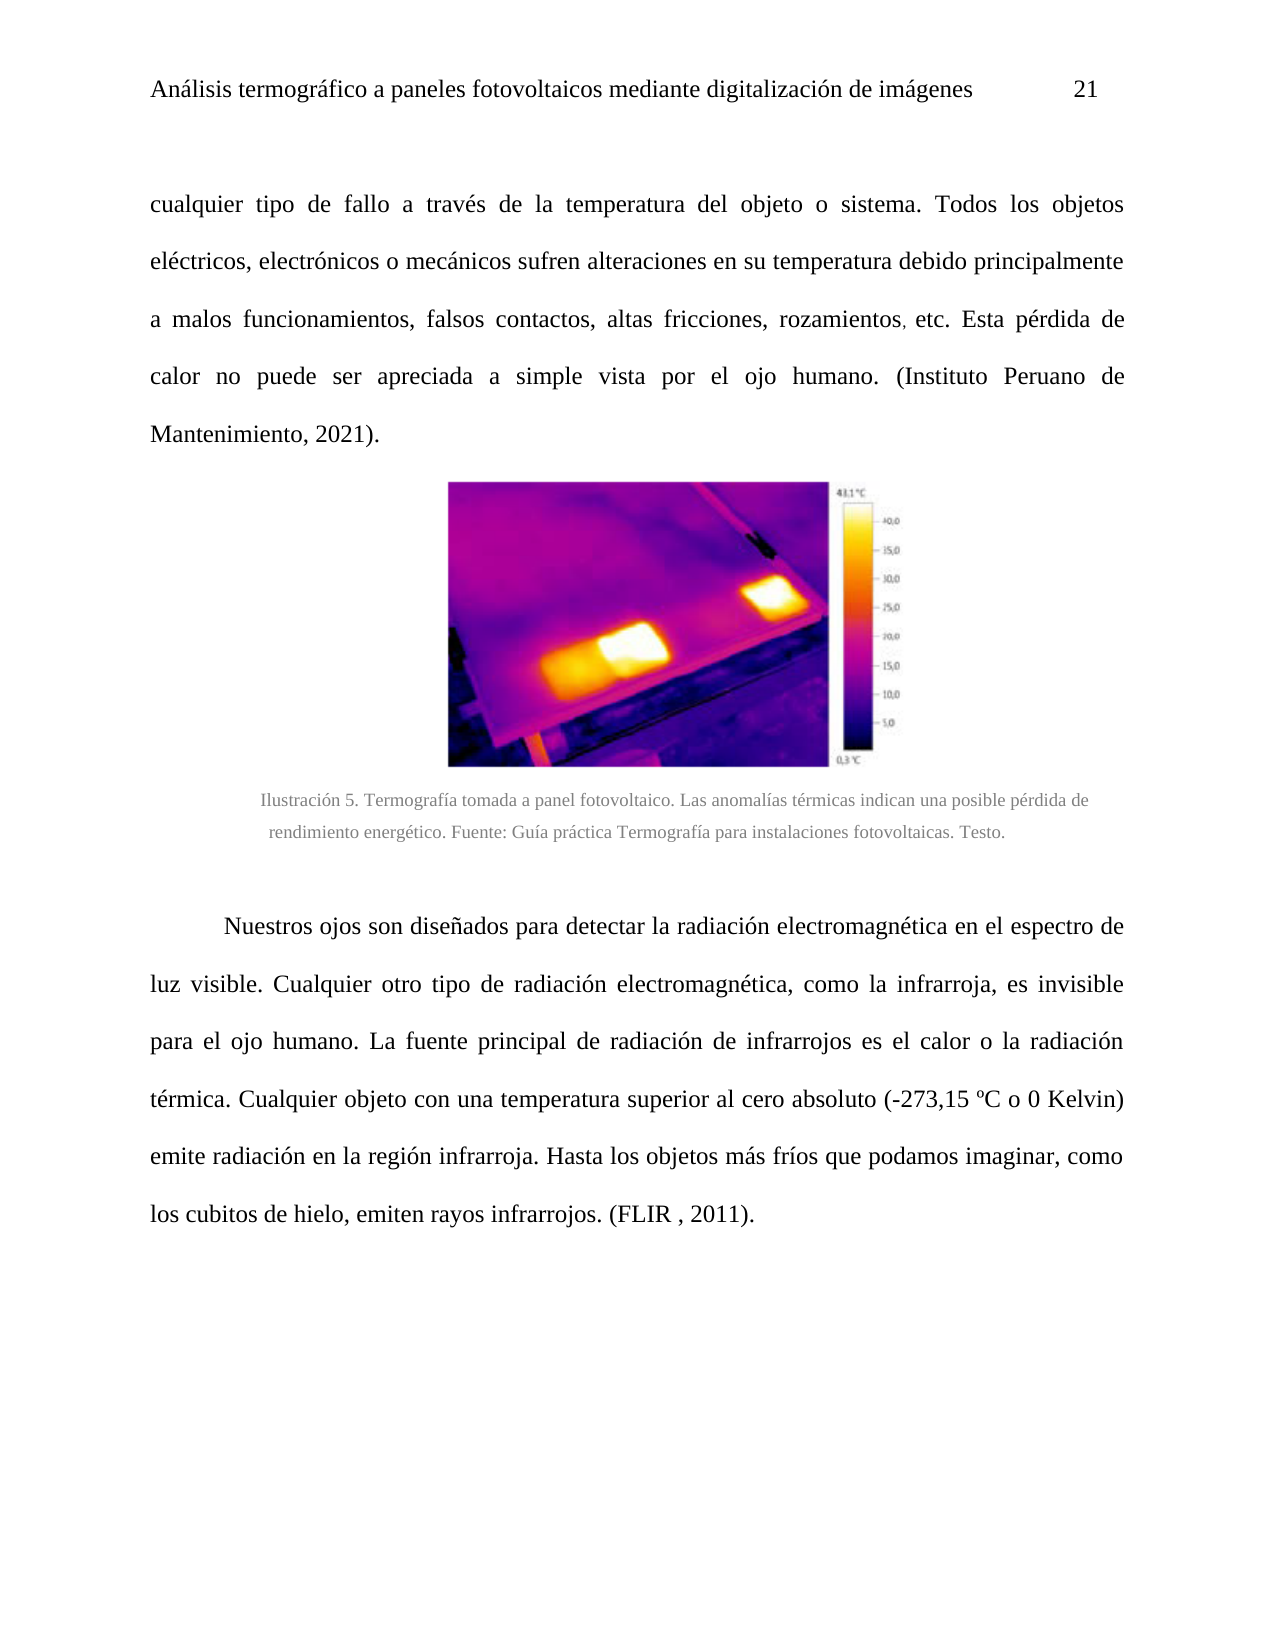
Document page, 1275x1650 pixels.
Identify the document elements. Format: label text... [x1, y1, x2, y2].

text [150, 189, 1125, 447]
picture [439, 476, 911, 775]
text Ilustración 5. Termografía tomada a panel fotovoltaico. Las anomalías térmicas indican una posible pérdida de rendimiento energético. Fuente: Guía práctica Termografía para instalaciones fotovoltaicas. Testo. [150, 789, 1125, 843]
text Nuestros ojos son diseñados para detectar la radiación electromagnética en el espectro de luz visible. Cualquier otro tipo de radiación electromagnética, como la infrarroja, es invisible para el ojo humano. La fuente principal de radiación de infrarrojos es el calor o la radiación térmica. Cualquier objeto con una temperatura superior al cero absoluto (-273,15 ºC o 0 Kelvin) emite radiación en la región infrarroja. Hasta los objetos más fríos que podamos imaginar, como los cubitos de hielo, emiten rayos infrarrojos. . [150, 911, 1125, 1227]
